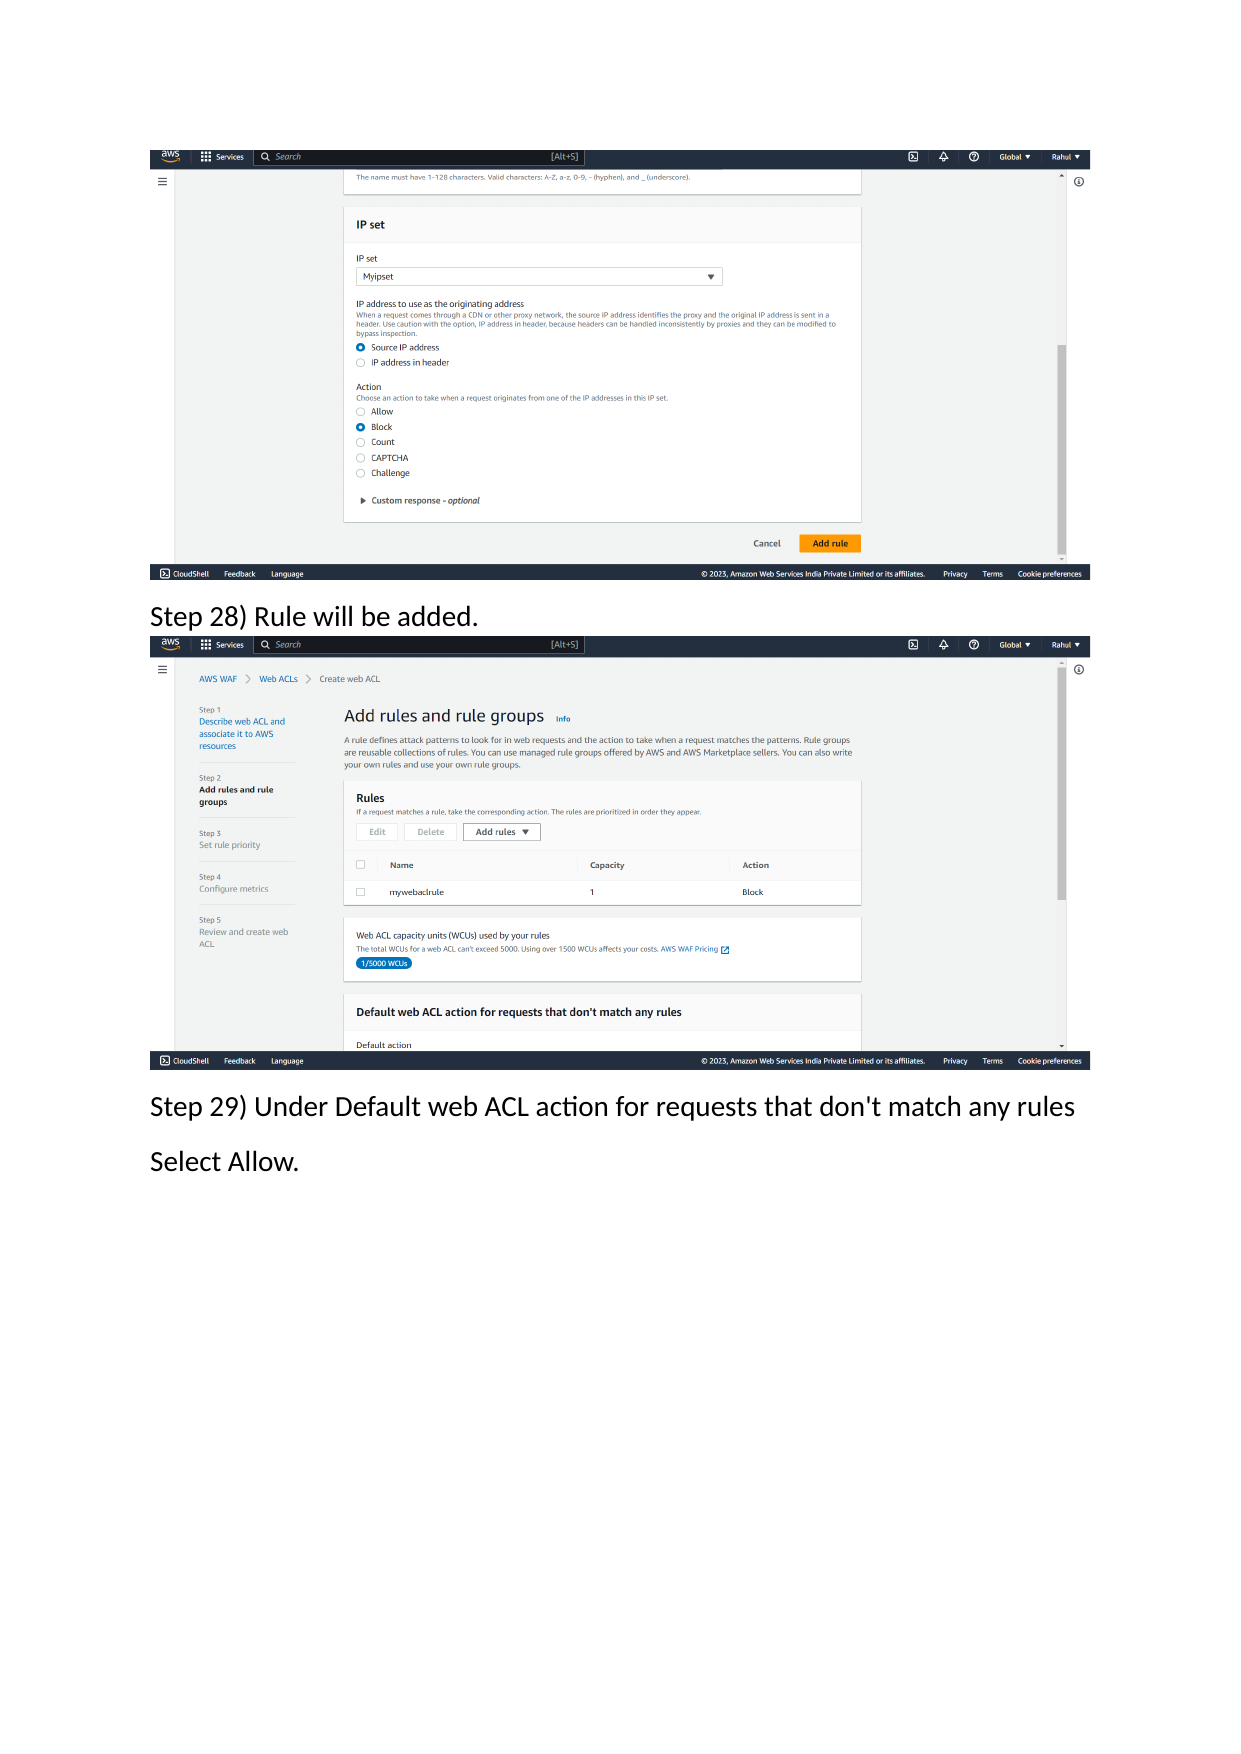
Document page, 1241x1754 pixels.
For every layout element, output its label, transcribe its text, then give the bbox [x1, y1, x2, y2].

text Step 29) Under Default web ACL action for requests that don't match any rules [150, 1088, 1090, 1124]
text Step 28) Rule will be added. [150, 598, 1090, 636]
picture [150, 636, 1091, 1070]
picture [150, 150, 1091, 580]
text Select Allow. [150, 1143, 1090, 1179]
